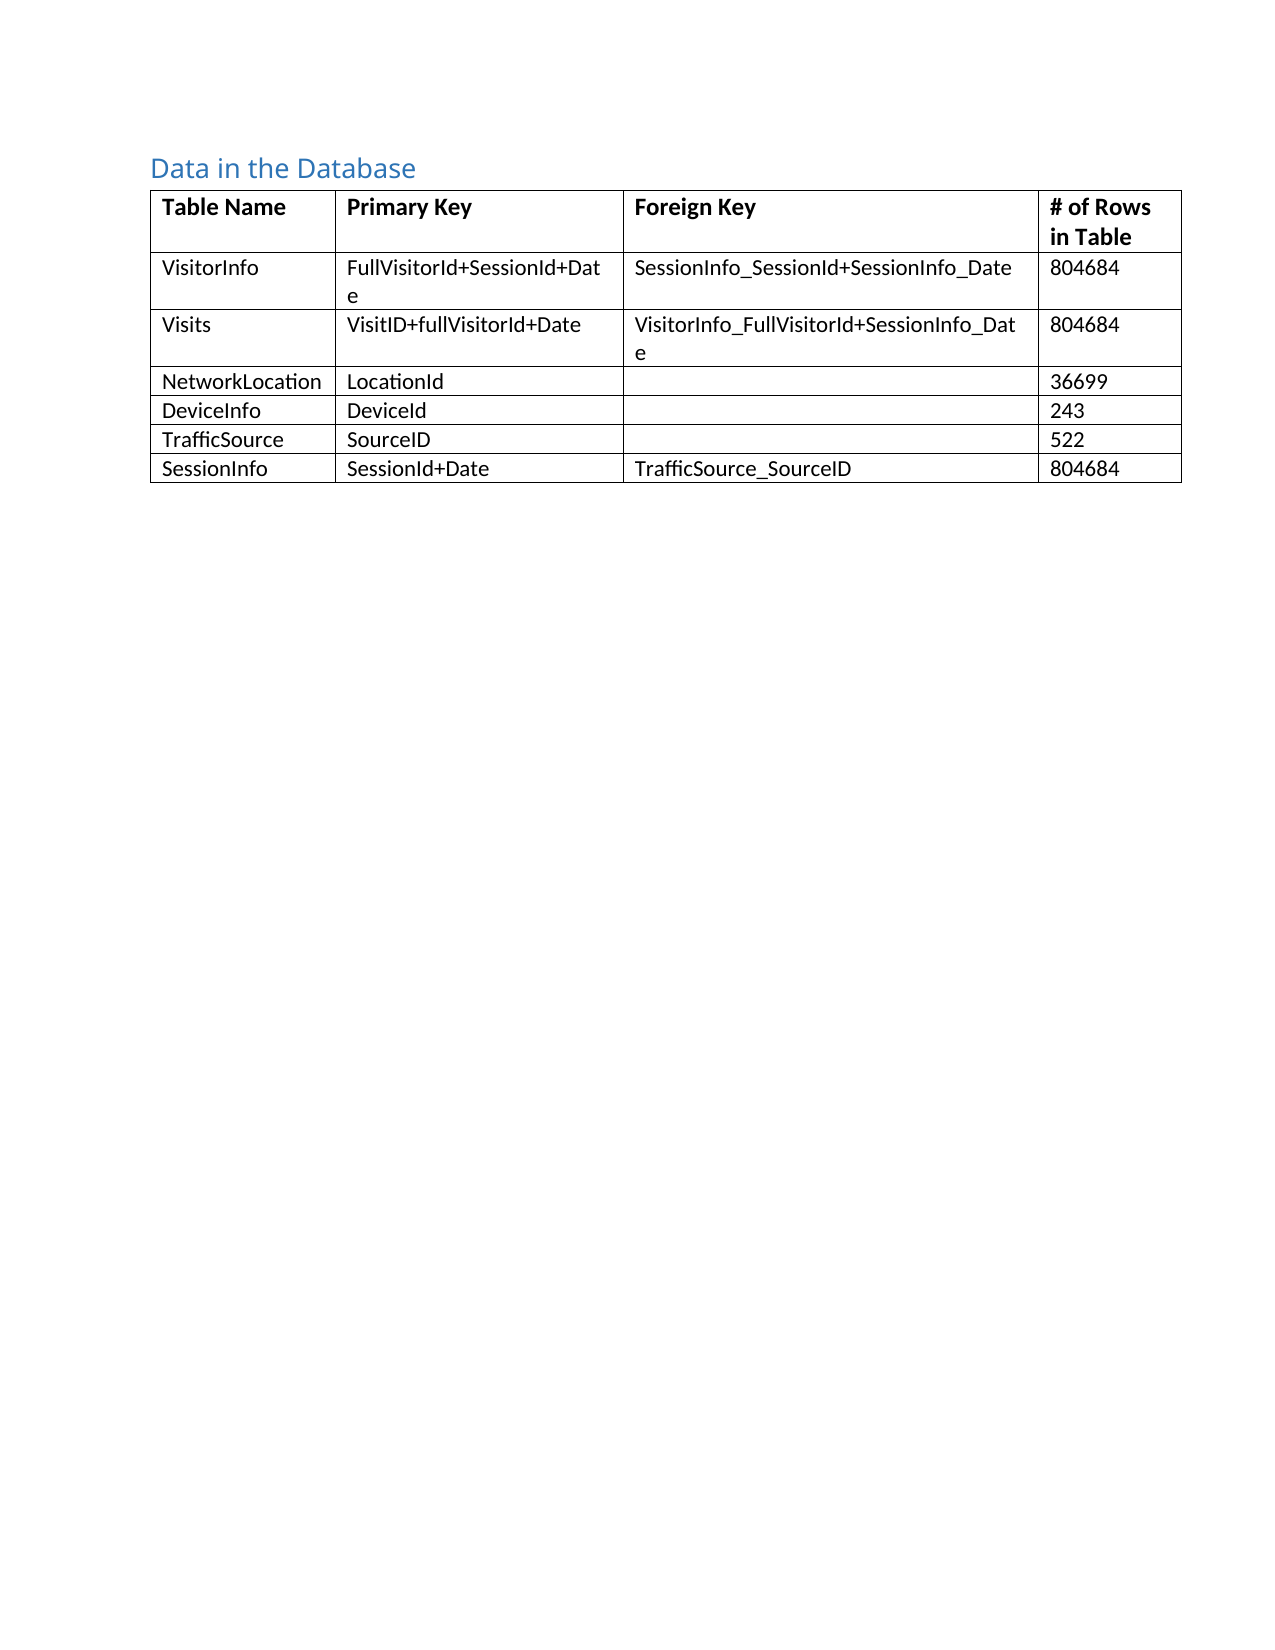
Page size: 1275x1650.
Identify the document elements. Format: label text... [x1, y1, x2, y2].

table_header Foreign Key [624, 191, 1038, 252]
table_cell DeviceId [336, 396, 623, 424]
table_cell TrafficSource_SourceID [624, 454, 1038, 482]
table_cell 804684 [1039, 310, 1181, 366]
table_cell [624, 396, 1038, 424]
subtitle Data in the Database [150, 150, 1125, 187]
table_cell DeviceInfo [151, 396, 335, 424]
table_cell 243 [1039, 396, 1181, 424]
table_cell SessionId+Date [336, 454, 623, 482]
table_header Table Name [151, 191, 335, 252]
table_cell 36699 [1039, 367, 1181, 395]
table_cell VisitID+fullVisitorId+Date [336, 310, 623, 366]
table_cell NetworkLocation [151, 367, 335, 395]
table_cell SessionInfo [151, 454, 335, 482]
table_cell [624, 425, 1038, 453]
table_header # of Rows in Table [1039, 191, 1181, 252]
table_cell VisitorInfo [151, 253, 335, 309]
table_cell TrafficSource [151, 425, 335, 453]
table_cell LocationId [336, 367, 623, 395]
table_cell VisitorInfo_FullVisitorId+SessionInfo_Date [624, 310, 1038, 366]
table_header Primary Key [336, 191, 623, 252]
table_cell [624, 367, 1038, 395]
table_cell 804684 [1039, 454, 1181, 482]
table_cell SourceID [336, 425, 623, 453]
table_cell Visits [151, 310, 335, 366]
table_cell 522 [1039, 425, 1181, 453]
table_cell SessionInfo_SessionId+SessionInfo_Date [624, 253, 1038, 309]
table_cell FullVisitorId+SessionId+Date [336, 253, 623, 309]
table_cell 804684 [1039, 253, 1181, 309]
